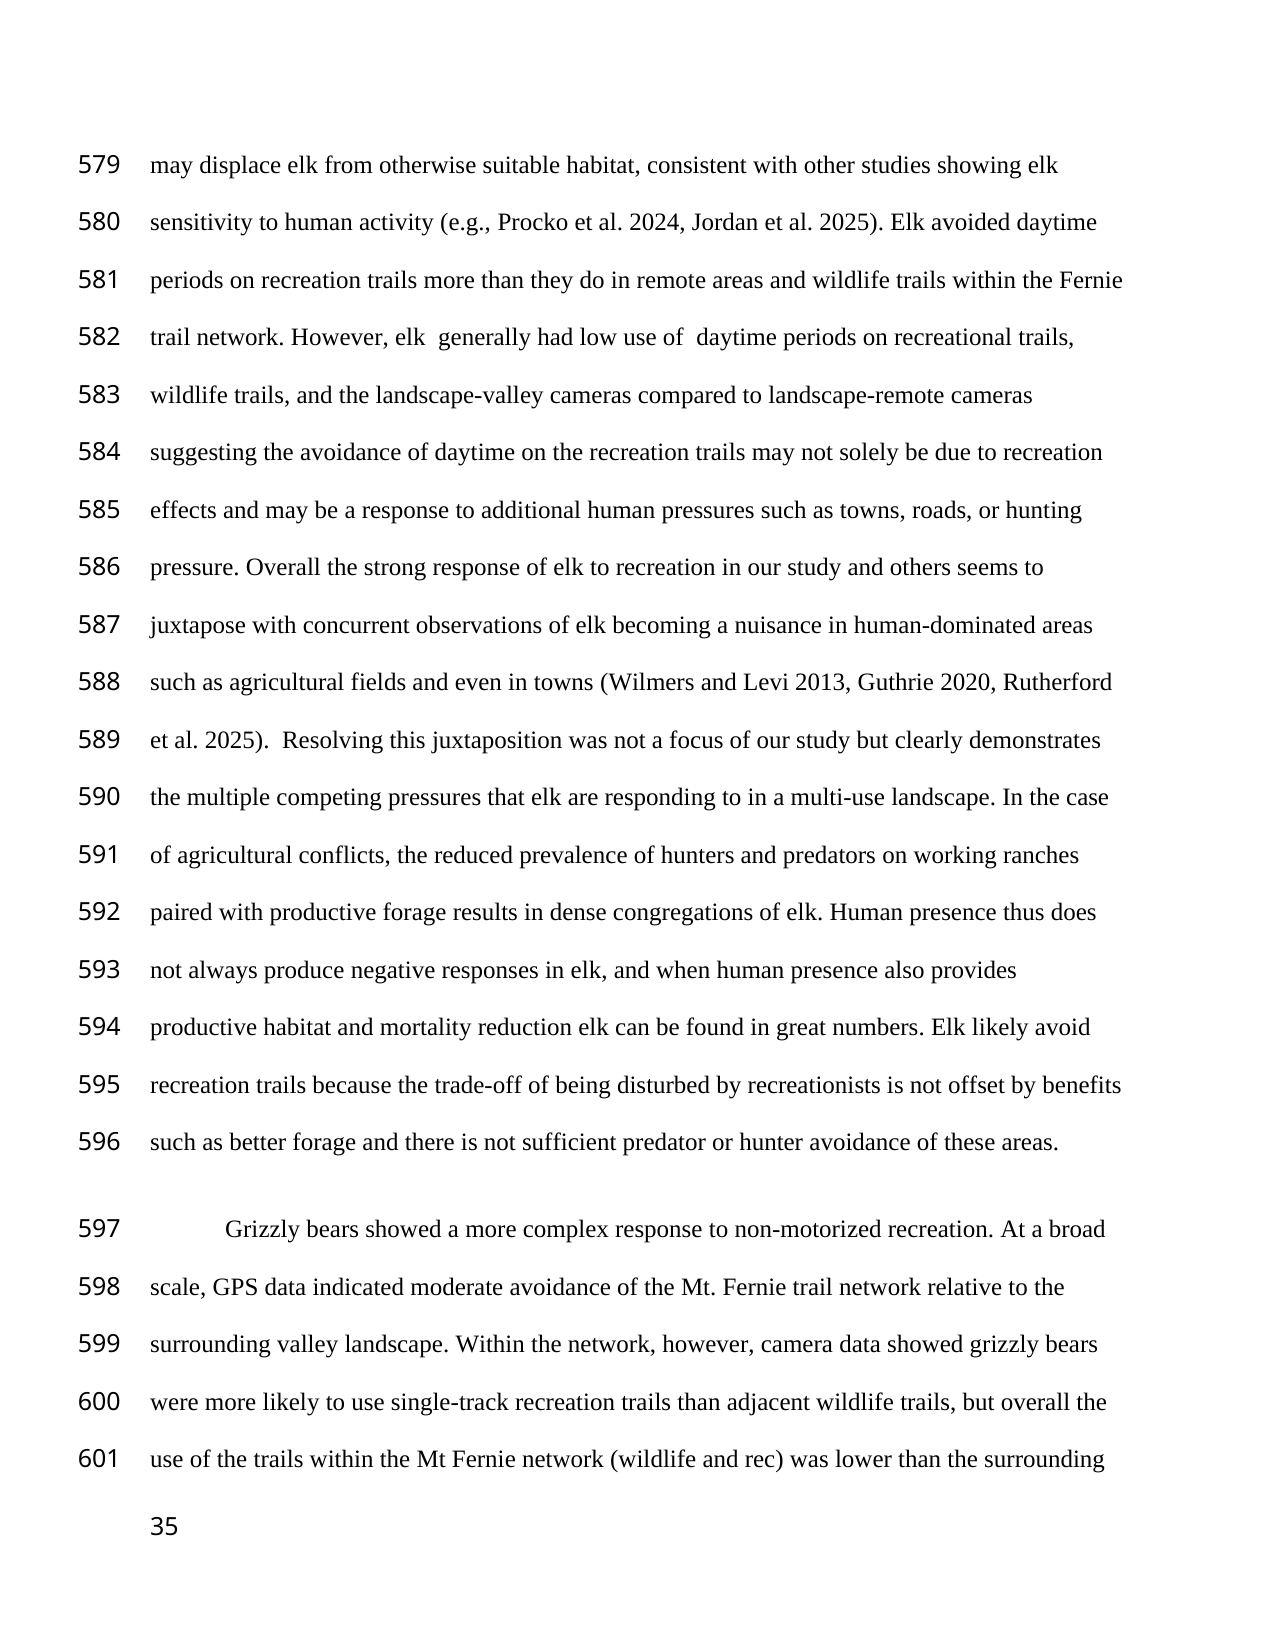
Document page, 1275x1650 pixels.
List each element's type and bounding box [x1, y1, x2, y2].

text [150, 1214, 1125, 1473]
text [150, 150, 1125, 1156]
